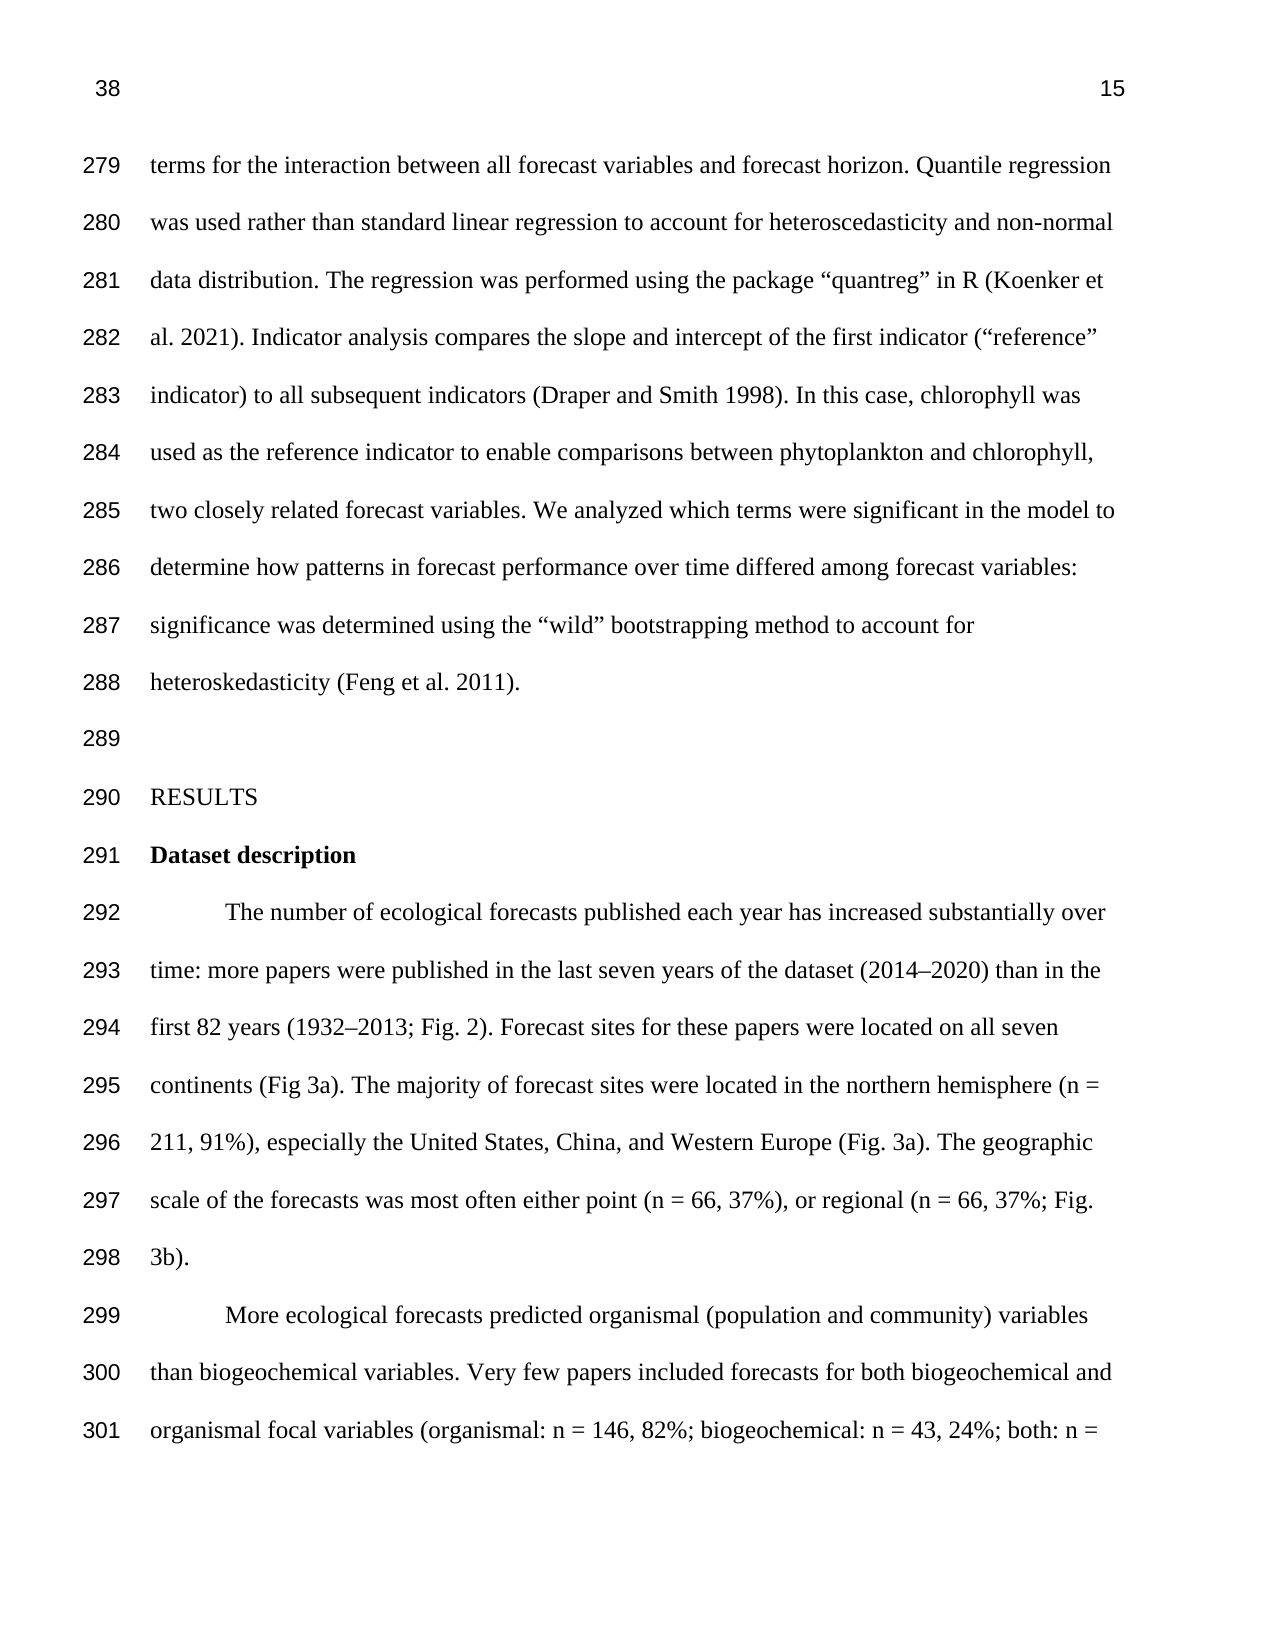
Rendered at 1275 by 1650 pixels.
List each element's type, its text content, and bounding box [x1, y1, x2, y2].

text Dataset description [150, 840, 1125, 869]
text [150, 1300, 1125, 1444]
text RESULTS [150, 782, 1125, 811]
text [150, 150, 1125, 696]
text The number of ecological forecasts published each year has increased substantially over time: more papers were published in the last seven years of the dataset (2014–2020) than in the first 82 years (1932–2013; Fig. 2). Forecast sites for these papers were located on all seven continents (Fig 3a). The majority of forecast sites were located in the northern hemisphere (n = 211, 91%), especially the United States, China, and Western Europe (Fig. 3a). The geographic scale of the forecasts was most often either point (n = 66, 37%), or regional (n = 66, 37%; Fig. 3b). [150, 897, 1125, 1271]
